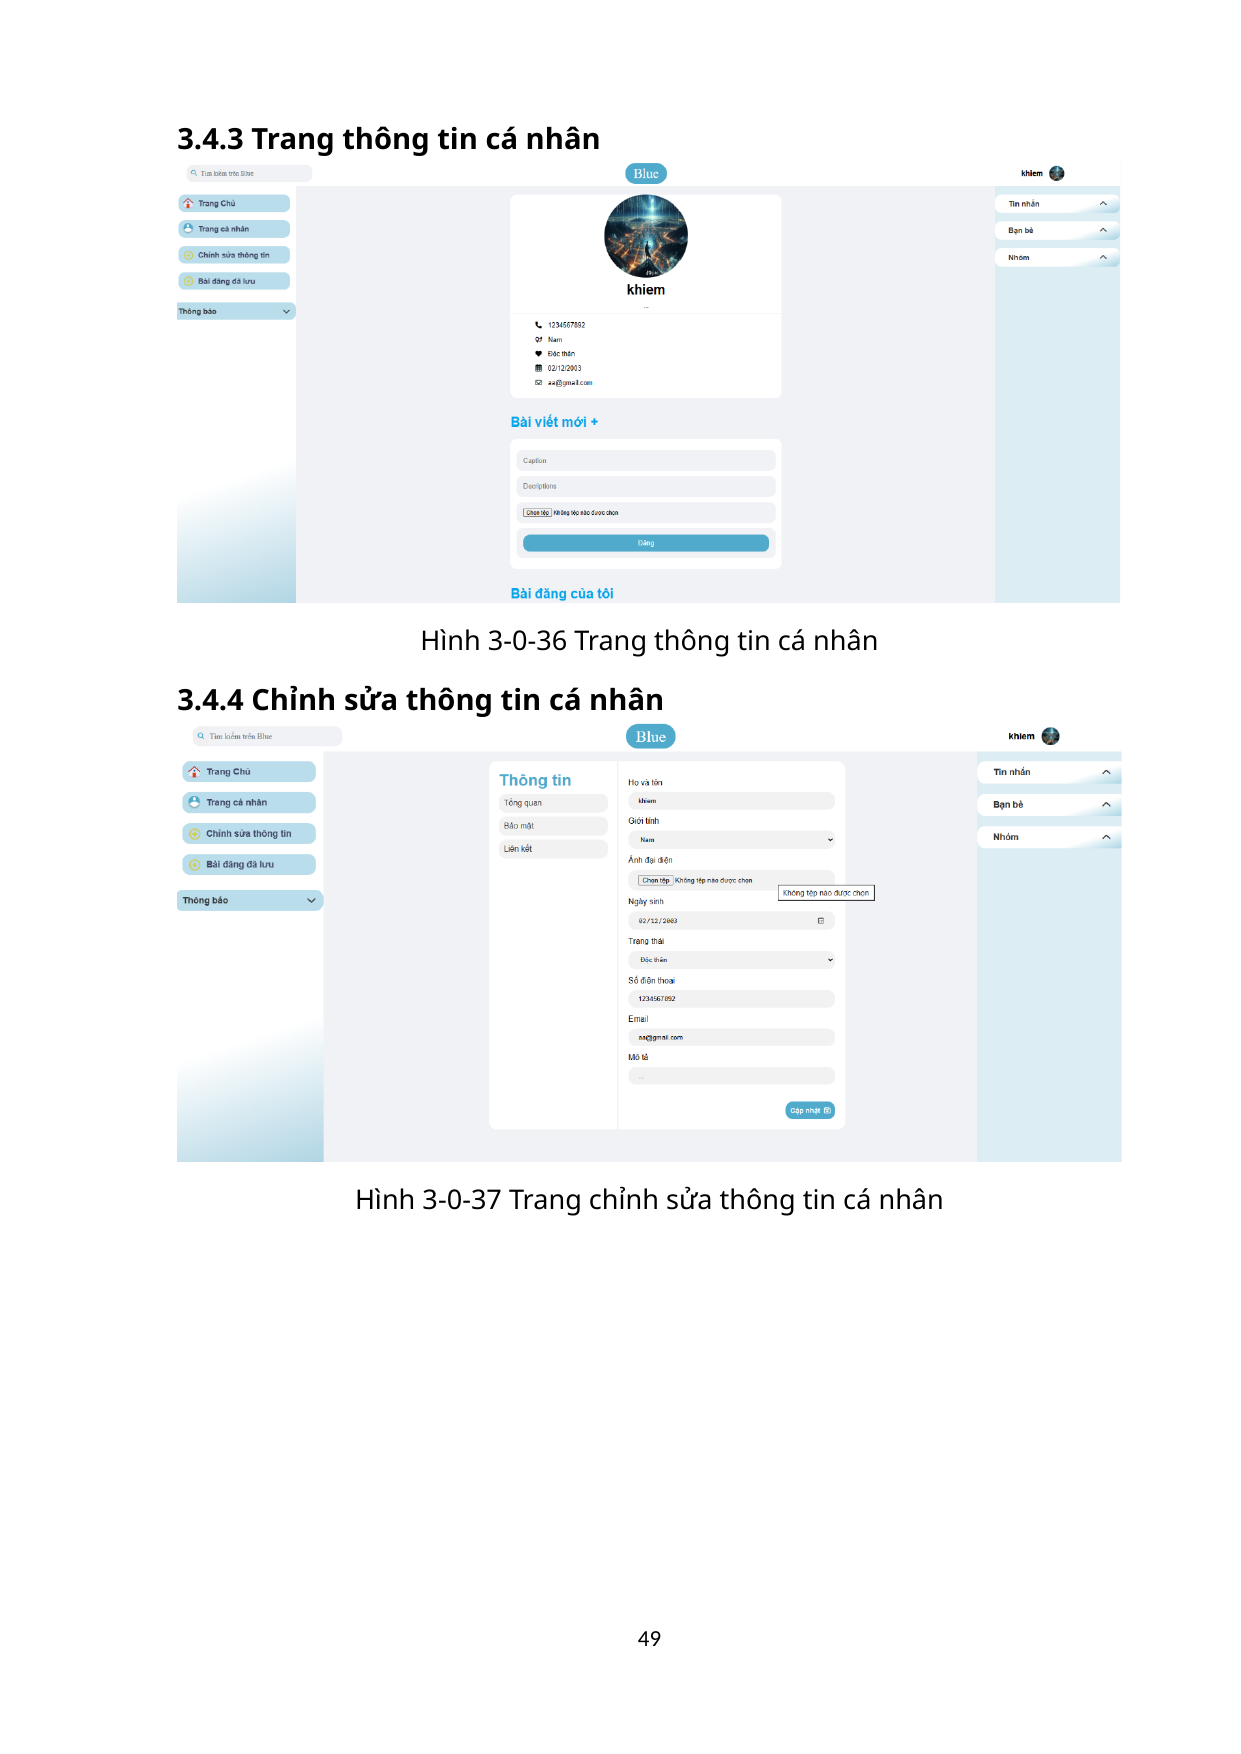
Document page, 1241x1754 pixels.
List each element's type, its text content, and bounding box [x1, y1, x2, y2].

subtitle 3.4.4 Chỉnh sửa thông tin cá nhân [177, 679, 1122, 719]
picture [177, 722, 1122, 1162]
subtitle 3.4.3 Trang thông tin cá nhân [177, 118, 1122, 158]
picture [177, 161, 1122, 603]
